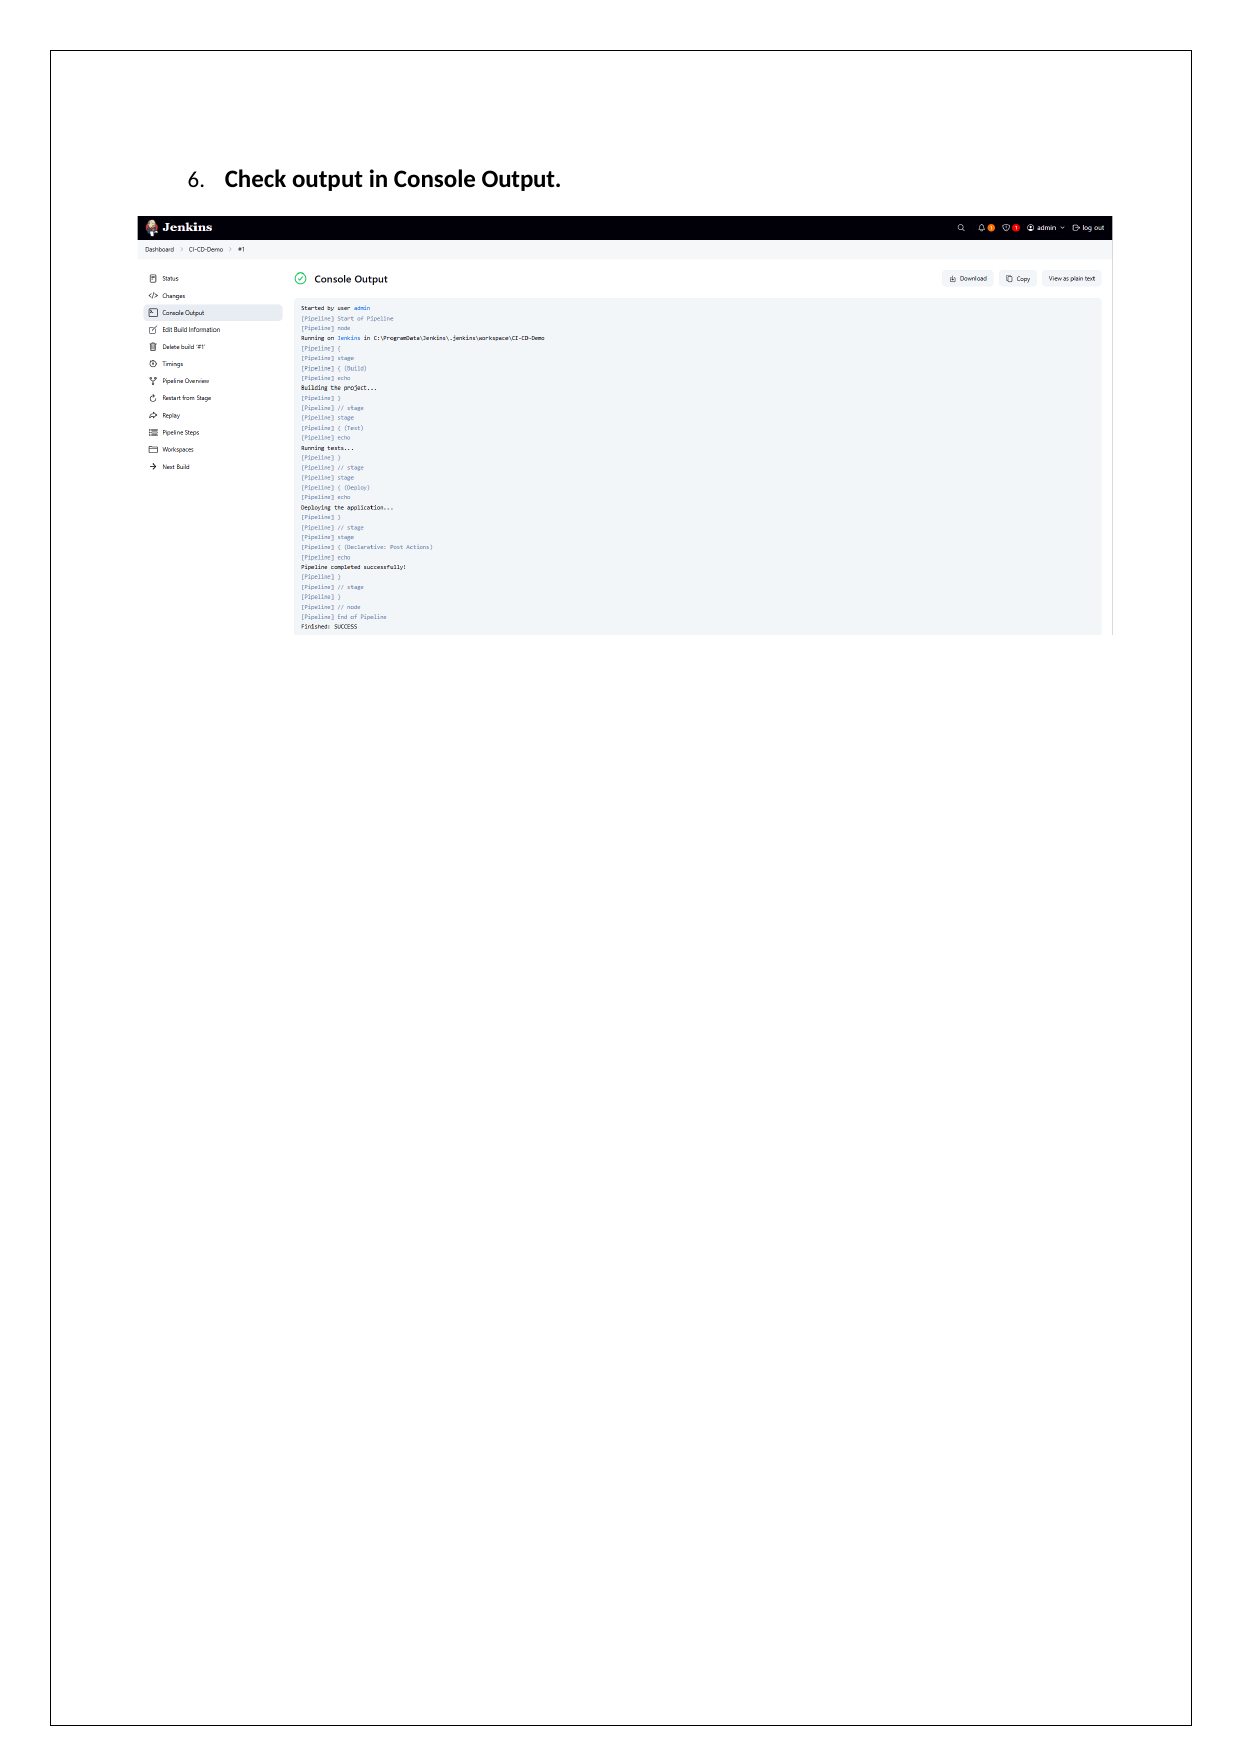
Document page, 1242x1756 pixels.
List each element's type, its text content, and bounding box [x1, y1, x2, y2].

picture [137, 216, 1113, 635]
list Check output in Console Output. [187, 164, 1139, 194]
